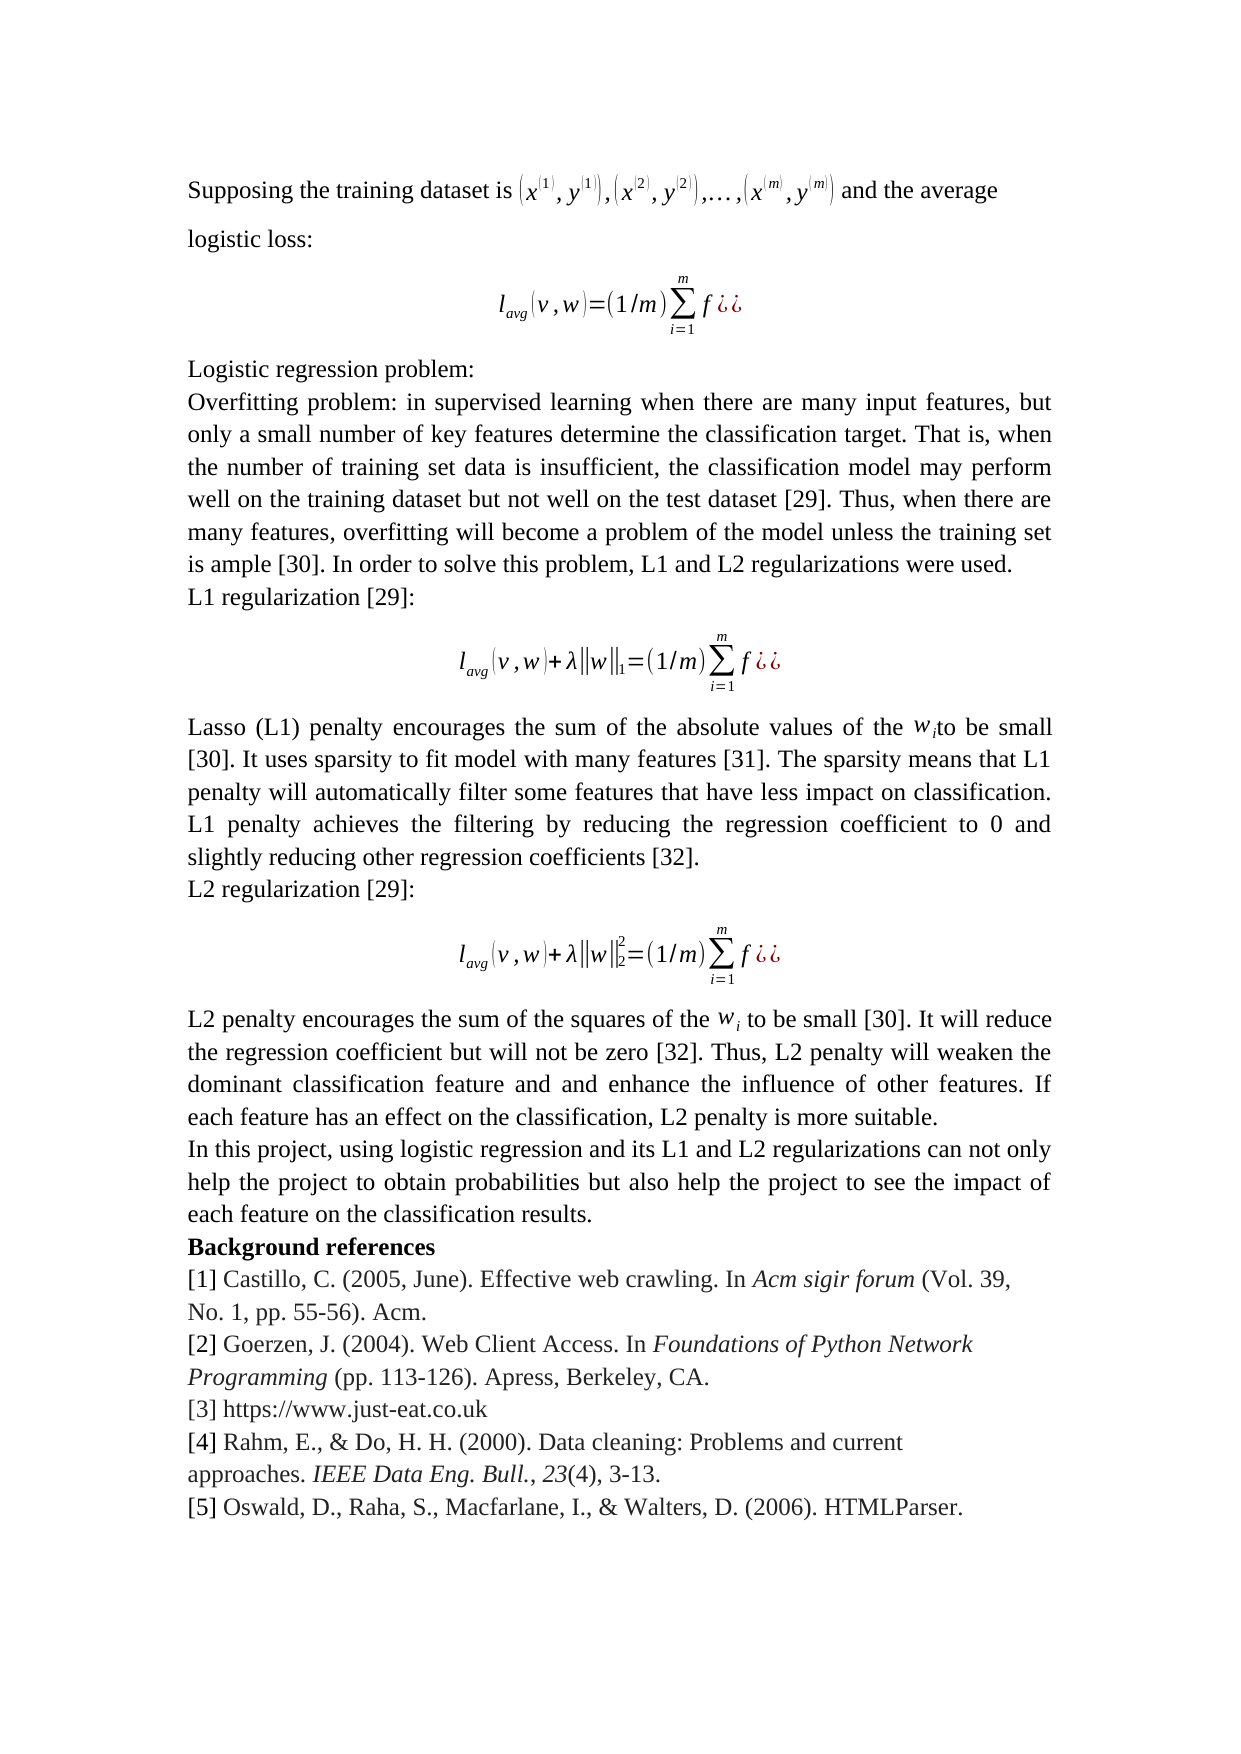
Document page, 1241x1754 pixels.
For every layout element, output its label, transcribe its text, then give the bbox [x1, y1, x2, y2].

text [1] Castillo, C. (2005, June). Effective web crawling. In Acm sigir forum (Vol. 39, No. 1, pp. 55-56). Acm. [187, 1262, 1053, 1327]
text Lasso (L1) penalty encourages the sum of the absolute values of the to be small [30]. It uses sparsity to fit model with many features [31]. The sparsity means that L1 penalty will automatically filter some features that have less impact on classification. L1 penalty achieves the filtering by reducing the regression coefficient to 0 and slightly reducing other regression coefficients [32]. [187, 710, 1053, 872]
text L1 regularization [29]: [187, 580, 1053, 612]
text [4] Rahm, E., & Do, H. H. (2000). Data cleaning: Problems and current approaches. IEEE Data Eng. Bull., 23(4), 3-13. [187, 1425, 1053, 1490]
text [3] https://www.just-eat.co.uk [187, 1392, 1053, 1425]
text Logistic regression problem: [187, 352, 1053, 385]
text L2 regularization [29]: [187, 872, 1053, 905]
text [5] Oswald, D., Raha, S., Macfarlane, I., & Walters, D. (2006). HTMLParser. [187, 1490, 1053, 1522]
text Overfitting problem: in supervised learning when there are many input features, but only a small number of key features determine the classification target. That is, when the number of training set data is insufficient, the classification model may perform well on the training dataset but not well on the test dataset [29]. Thus, when there are many features, overfitting will become a problem of the model unless the training set is ample [30]. In order to solve this problem, L1 and L2 regularizations were used. [187, 385, 1053, 580]
text [2] Goerzen, J. (2004). Web Client Access. In Foundations of Python Network Programming (pp. 113-126). Apress, Berkeley, CA. [187, 1327, 1053, 1392]
text L2 penalty encourages the sum of the squares of the to be small [30]. It will reduce the regression coefficient but will not be zero [32]. Thus, L2 penalty will weaken the dominant classification feature and and enhance the influence of other features. If each feature has an effect on the classification, L2 penalty is more suitable. [187, 1002, 1053, 1132]
text Supposing the training dataset is and the average logistic loss: [187, 157, 1053, 255]
text In this project, using logistic regression and its L1 and L2 regularizations can not only help the project to obtain probabilities but also help the project to see the impact of each feature on the classification results. [187, 1132, 1053, 1230]
text Background references [187, 1230, 1053, 1262]
